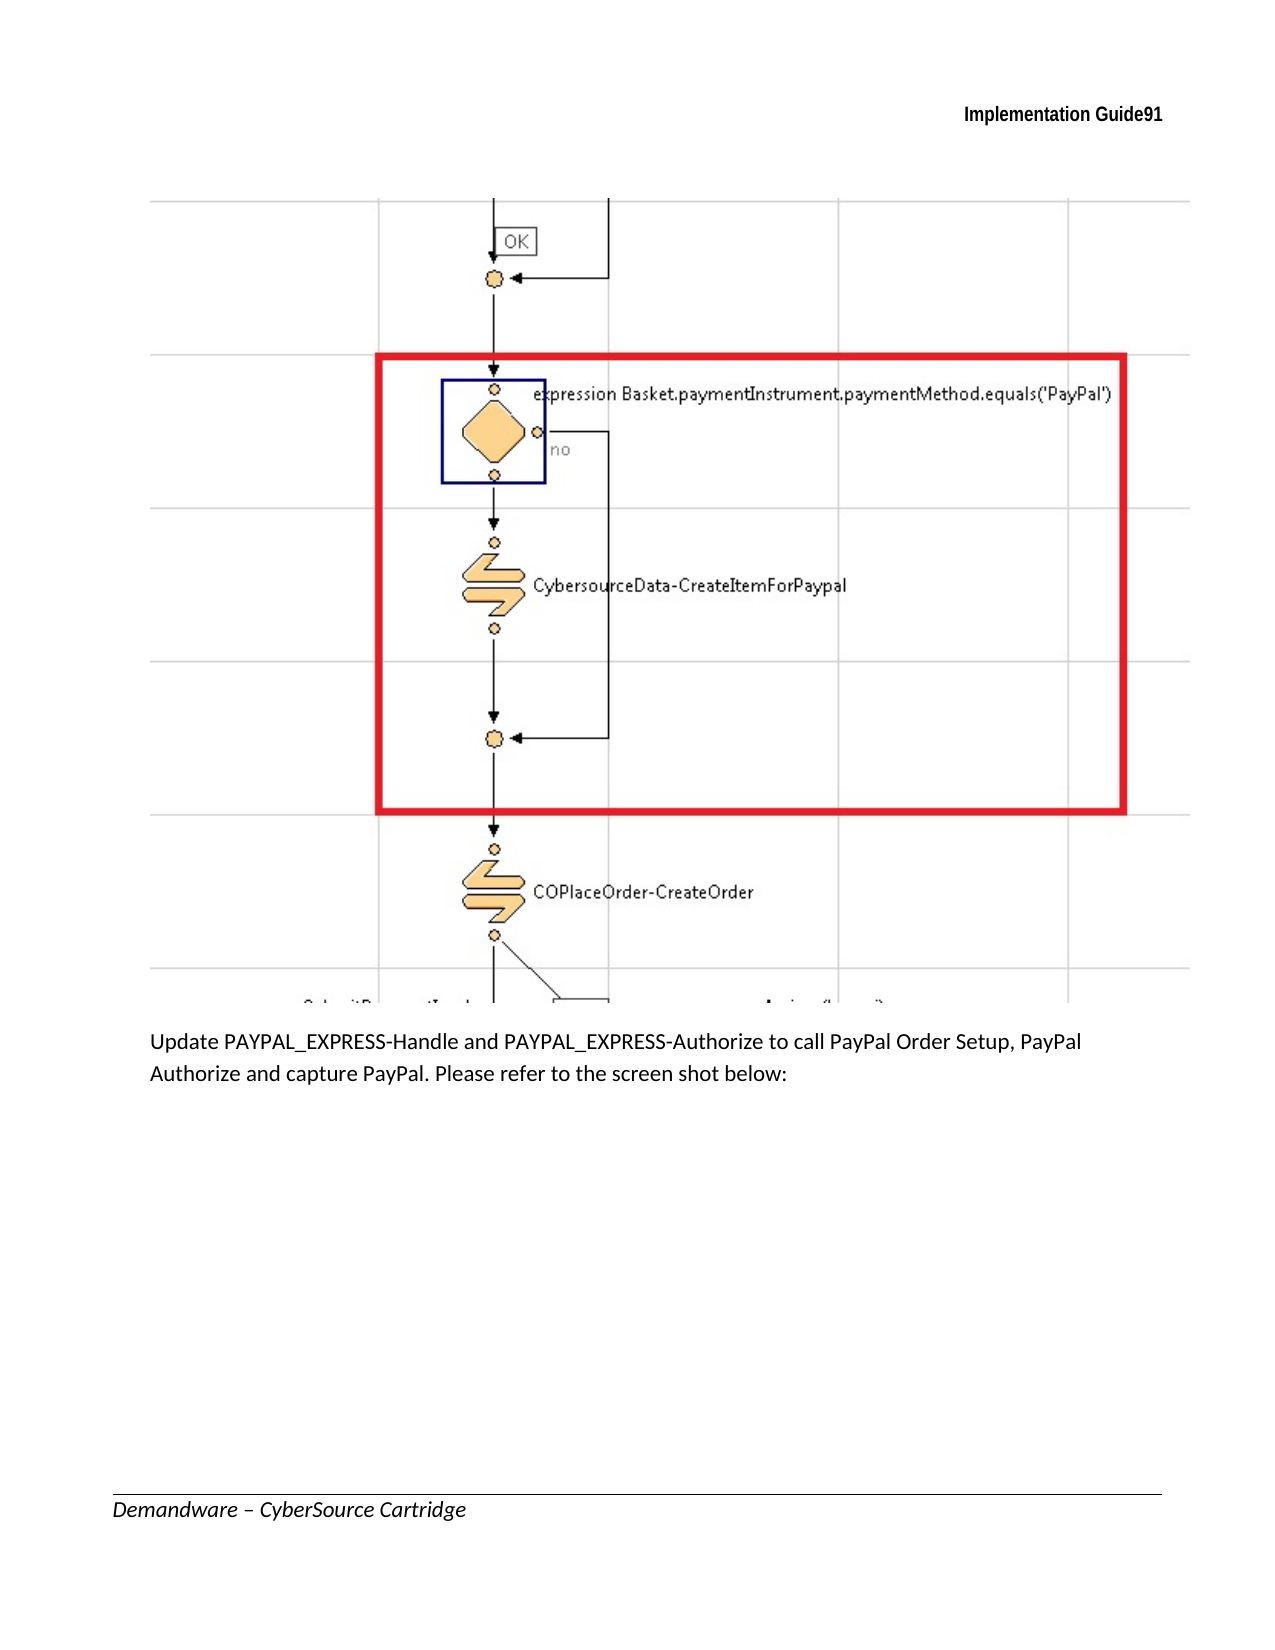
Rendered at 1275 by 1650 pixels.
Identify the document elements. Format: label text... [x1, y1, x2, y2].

text Update PAYPAL_EXPRESS-Handle and PAYPAL_EXPRESS-Authorize to call PayPal Order Setup, PayPal Authorize and capture PayPal. Please refer to the screen shot below: [150, 1027, 1162, 1087]
picture [150, 198, 1200, 1003]
